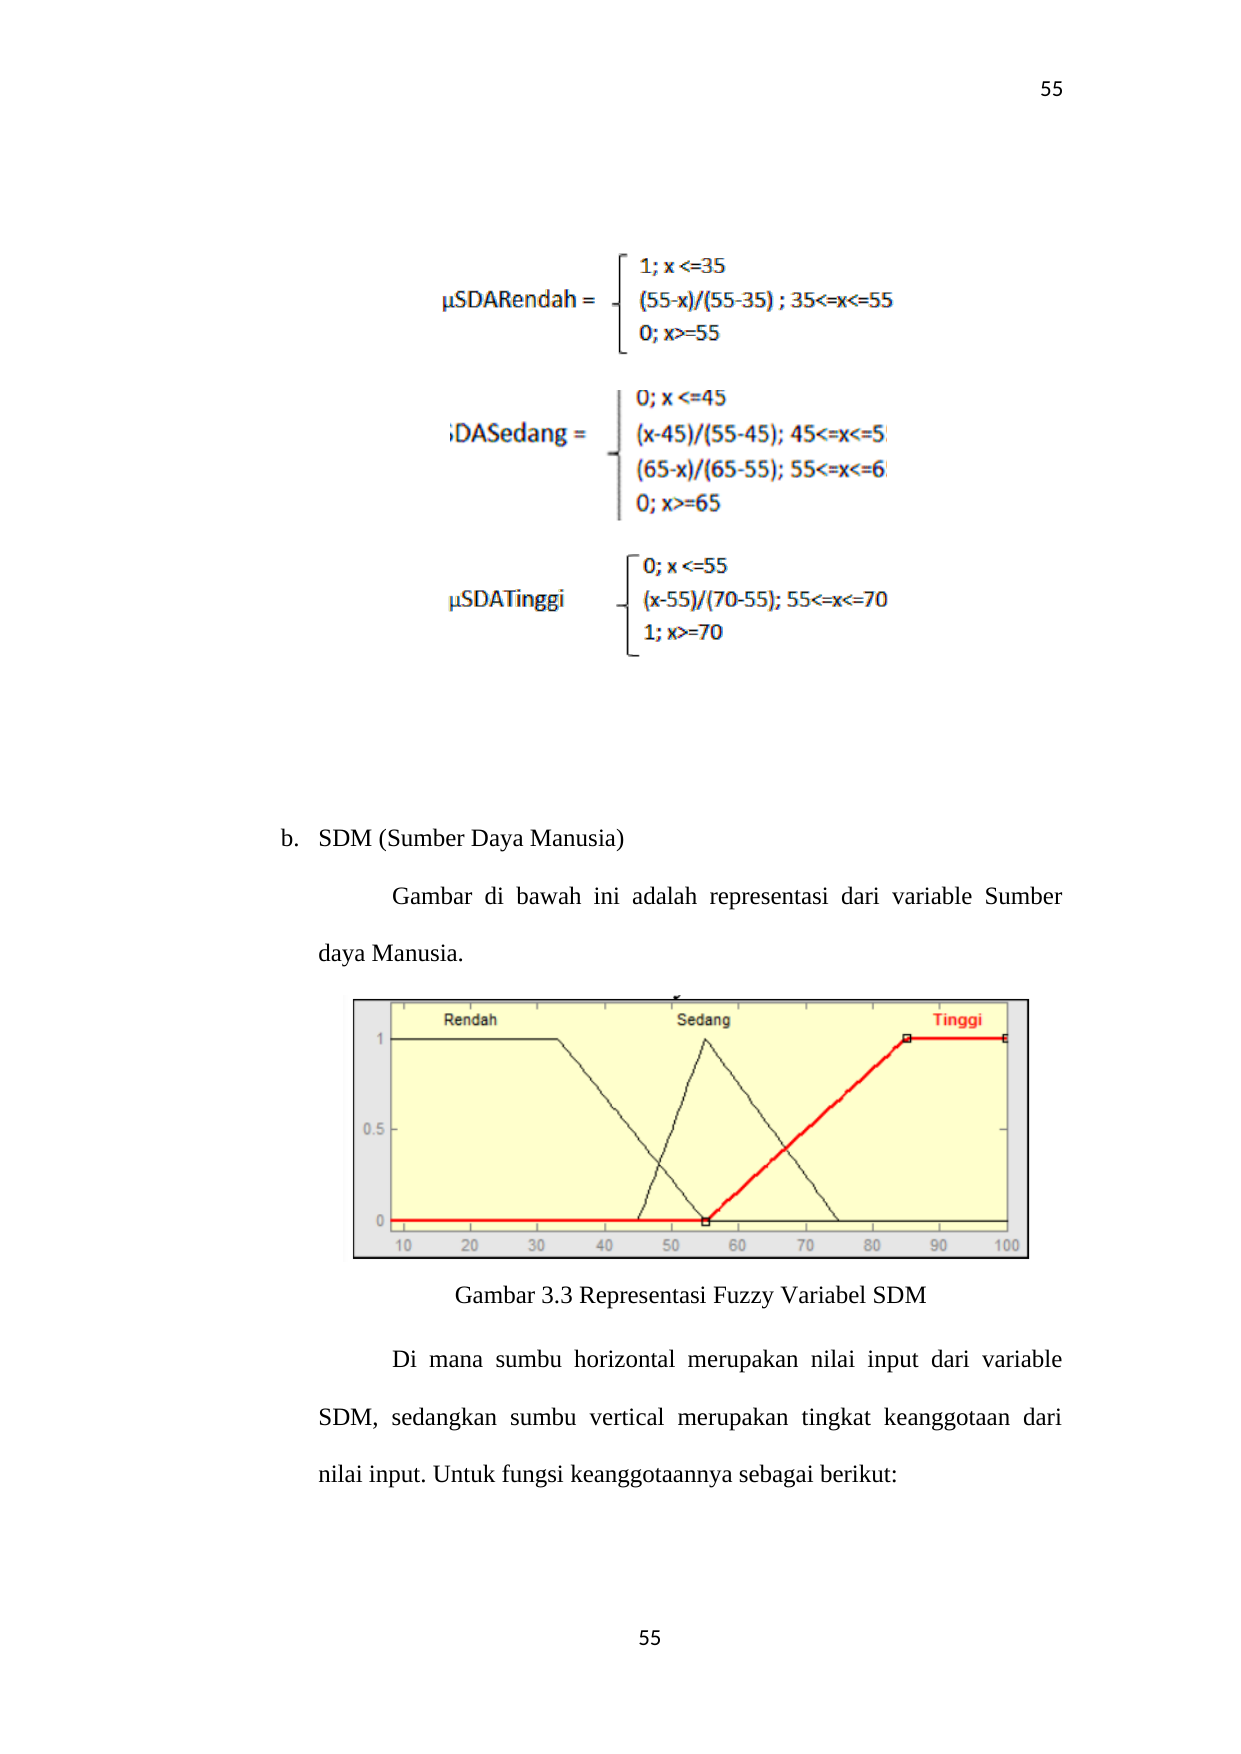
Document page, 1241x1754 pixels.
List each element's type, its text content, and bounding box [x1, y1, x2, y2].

list SDM (Sumber Daya Manusia) [281, 823, 1063, 852]
picture [343, 995, 1039, 1262]
picture [408, 236, 927, 660]
text Gambar di bawah ini adalah representasi dari variable Sumber daya Manusia. [318, 881, 1063, 967]
text Di mana sumbu horizontal merupakan nilai input dari variable SDM, sedangkan sumbu vertical merupakan tingkat keanggotaan dari nilai input. Untuk fungsi keanggotaannya sebagai berikut: [318, 1344, 1063, 1488]
text Gambar 3.3 Representasi Fuzzy Variabel SDM [318, 1280, 1063, 1309]
